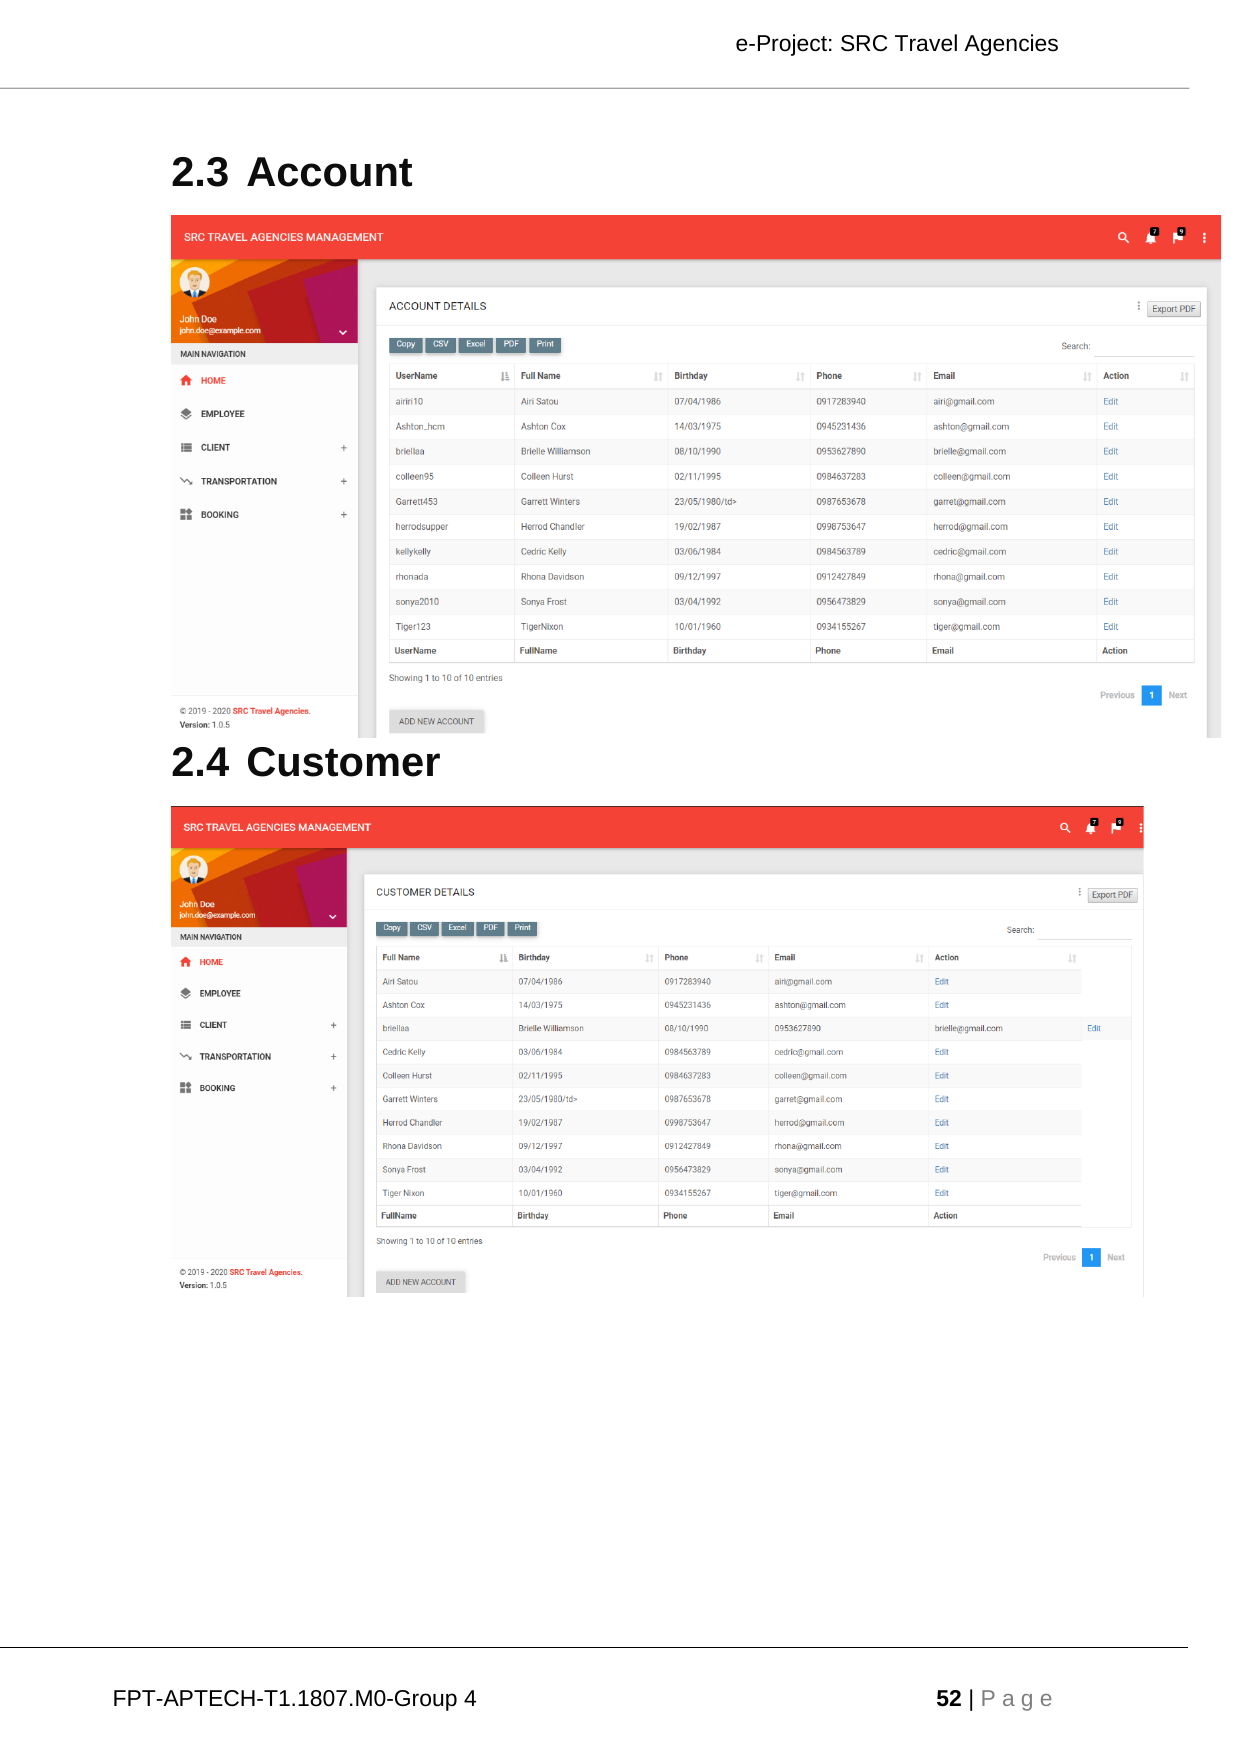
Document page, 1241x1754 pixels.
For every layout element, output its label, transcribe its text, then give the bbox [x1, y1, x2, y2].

list Account [171, 147, 1162, 195]
picture [171, 806, 1144, 1297]
list Customer [171, 738, 1162, 785]
picture [171, 215, 1222, 738]
